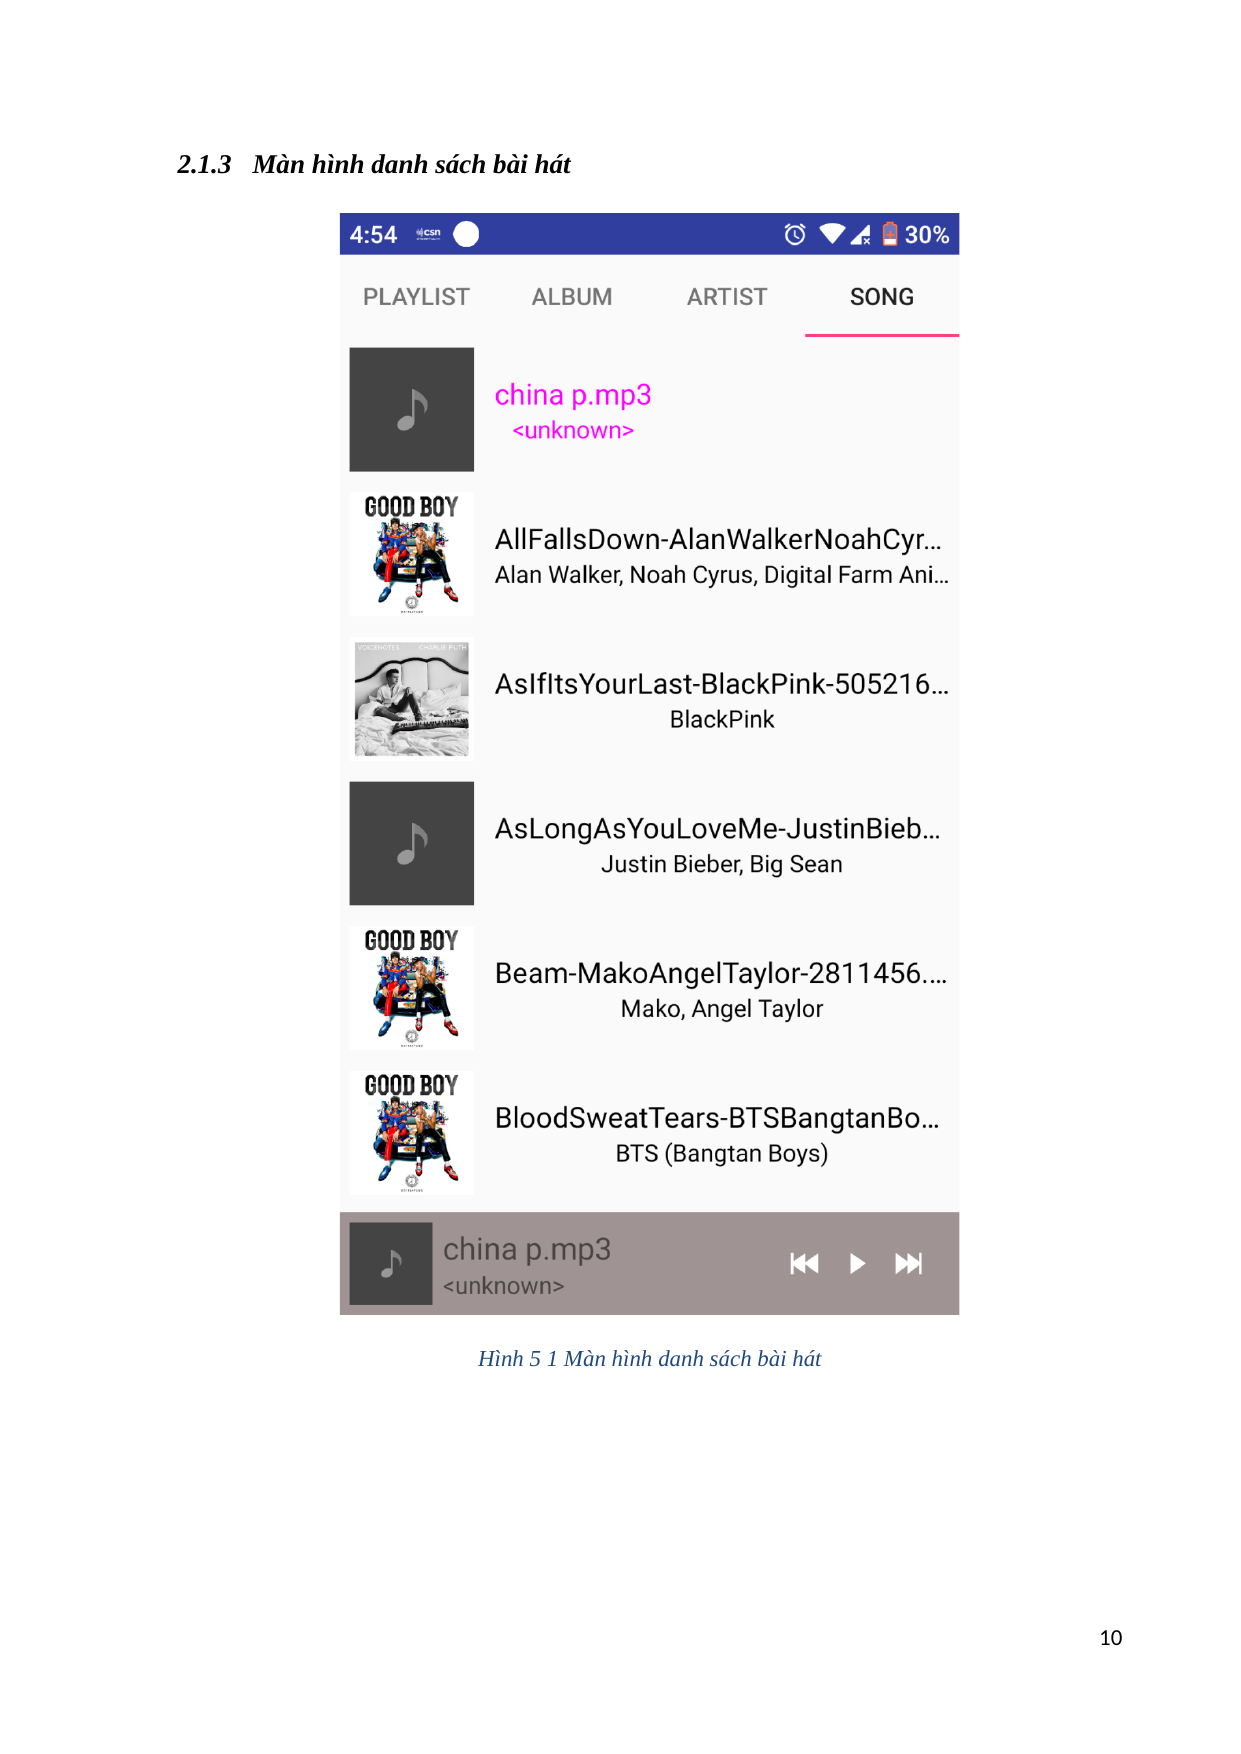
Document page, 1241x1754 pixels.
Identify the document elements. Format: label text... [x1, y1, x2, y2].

picture [339, 213, 960, 1315]
text Hình 5 1 Màn hình danh sách bài hát [177, 1345, 1122, 1372]
subtitle Màn hình danh sách bài hát [177, 148, 1122, 179]
